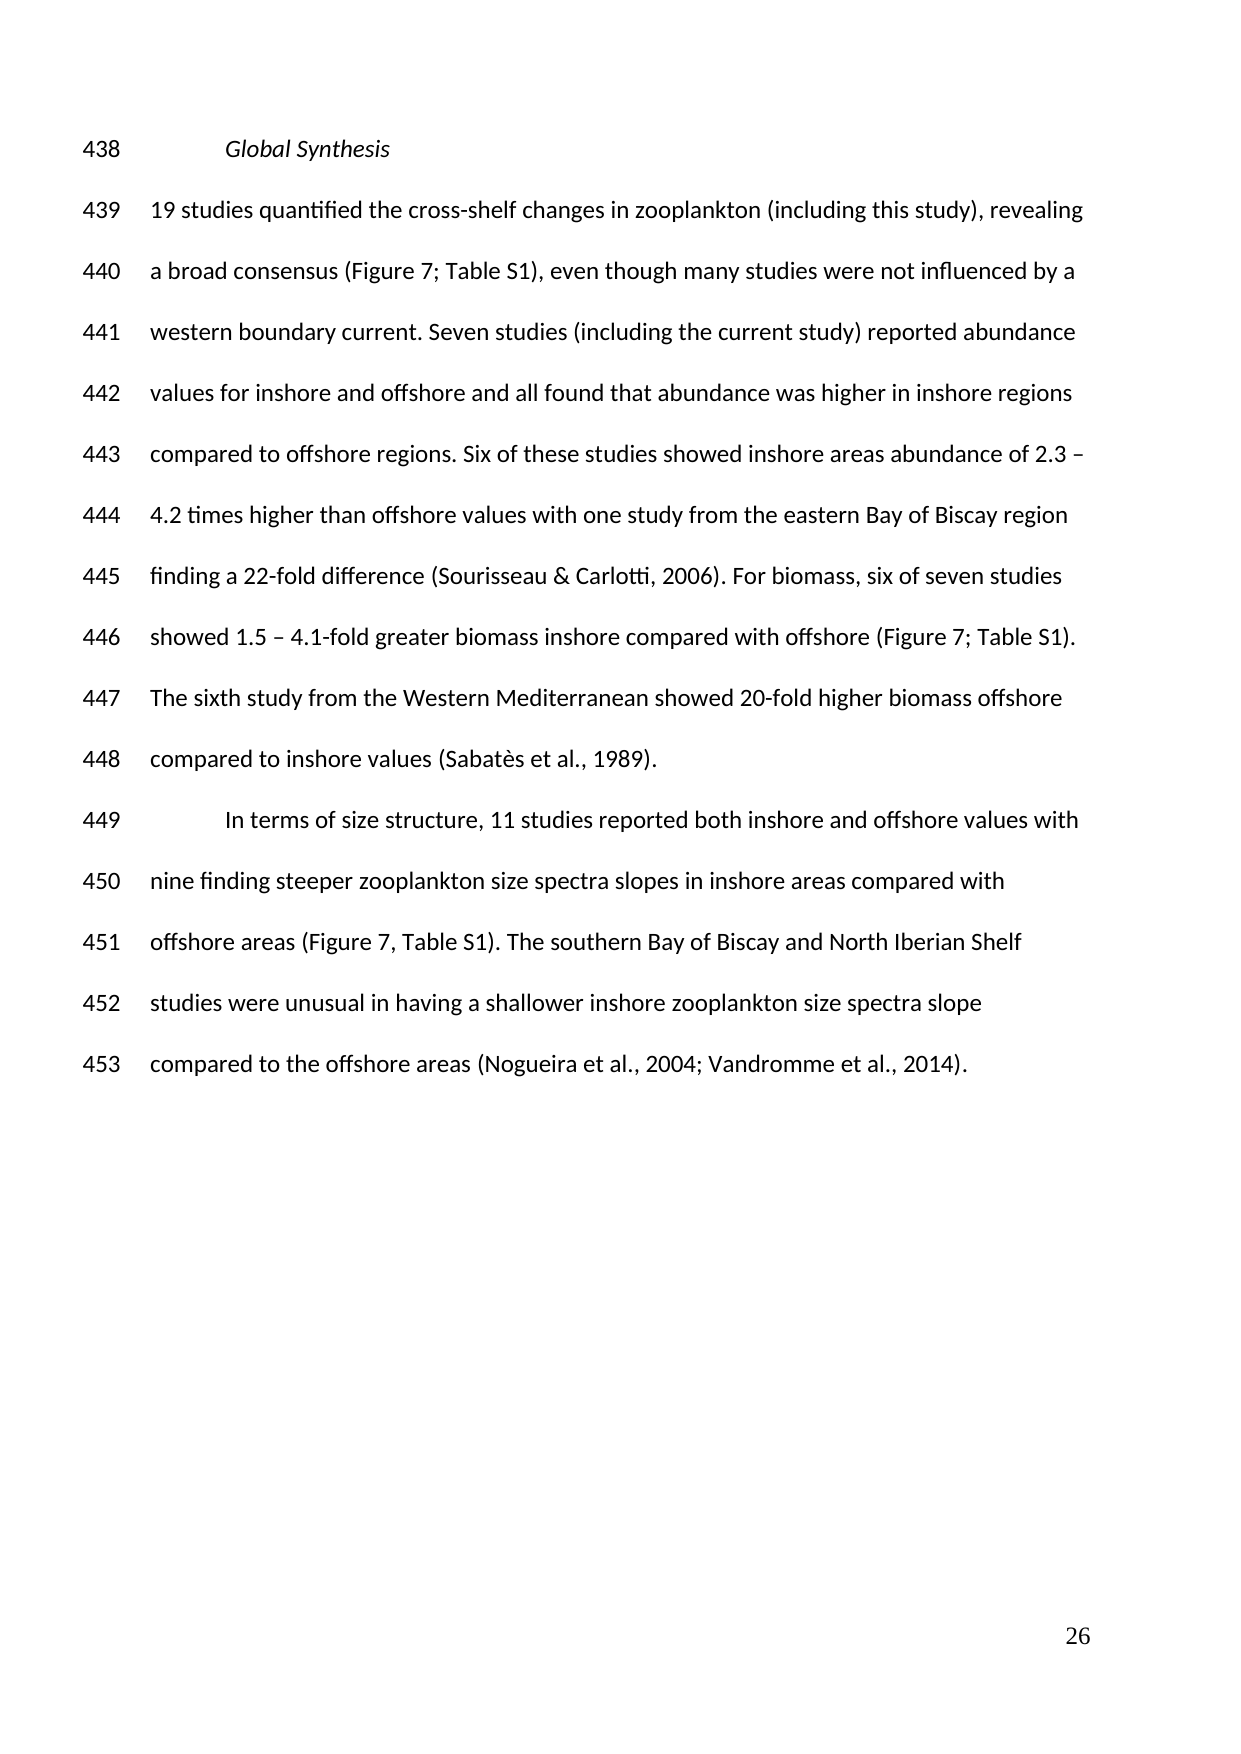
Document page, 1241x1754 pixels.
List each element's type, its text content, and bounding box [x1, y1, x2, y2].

text 19 studies quantified the cross-shelf changes in zooplankton (including this study), revealing a broad consensus (Figure 7; Table S1), even though many studies were not influenced by a western boundary current. Seven studies (including the current study) reported abundance values for inshore and offshore and all found that abundance was higher in inshore regions compared to offshore regions. Six of these studies showed inshore areas abundance of 2.3 – 4.2 times higher than offshore values with one study from the eastern Bay of Biscay region finding a 22-fold difference (Sourisseau & Carlotti, 2006). For biomass, six of seven studies showed 1.5 – 4.1-fold greater biomass inshore compared with offshore (Figure 7; Table S1). The sixth study from the Western Mediterranean showed 20-fold higher biomass offshore compared to inshore values (Sabatès et al., 1989). [150, 194, 1090, 774]
text In terms of size structure, 11 studies reported both inshore and offshore values with nine finding steeper zooplankton size spectra slopes in inshore areas compared with offshore areas (Figure 7, Table S1). The southern Bay of Biscay and North Iberian Shelf studies were unusual in having a shallower inshore zooplankton size spectra slope compared to the offshore areas (Nogueira et al., 2004; Vandromme et al., 2014). [150, 804, 1090, 1079]
text Global Synthesis [150, 133, 1090, 163]
